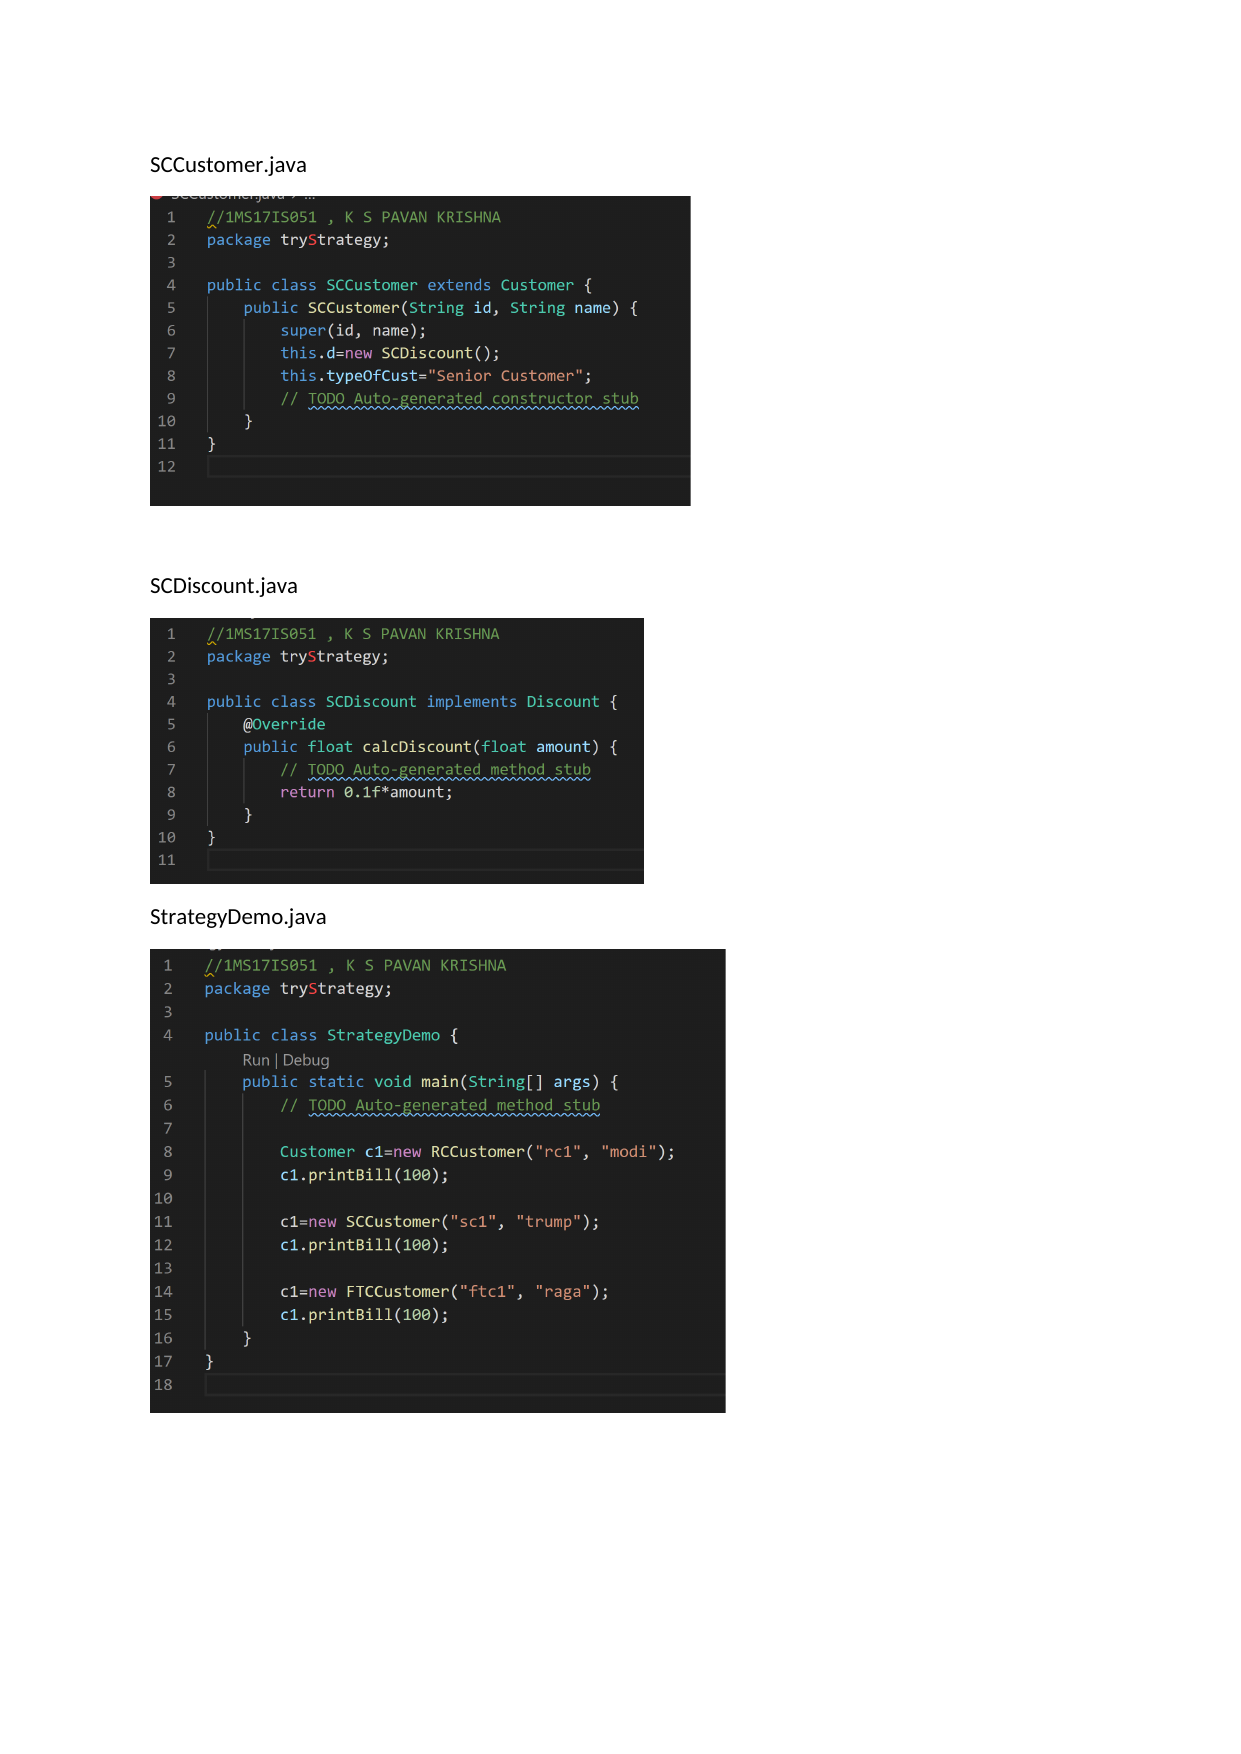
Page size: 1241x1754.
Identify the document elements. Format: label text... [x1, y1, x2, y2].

picture [150, 949, 726, 1413]
text SCDiscount.java [150, 571, 1090, 599]
picture [150, 618, 644, 884]
text StrategyDemo.java [150, 902, 1090, 930]
picture [150, 196, 691, 506]
text SCCustomer.java [150, 150, 1090, 178]
